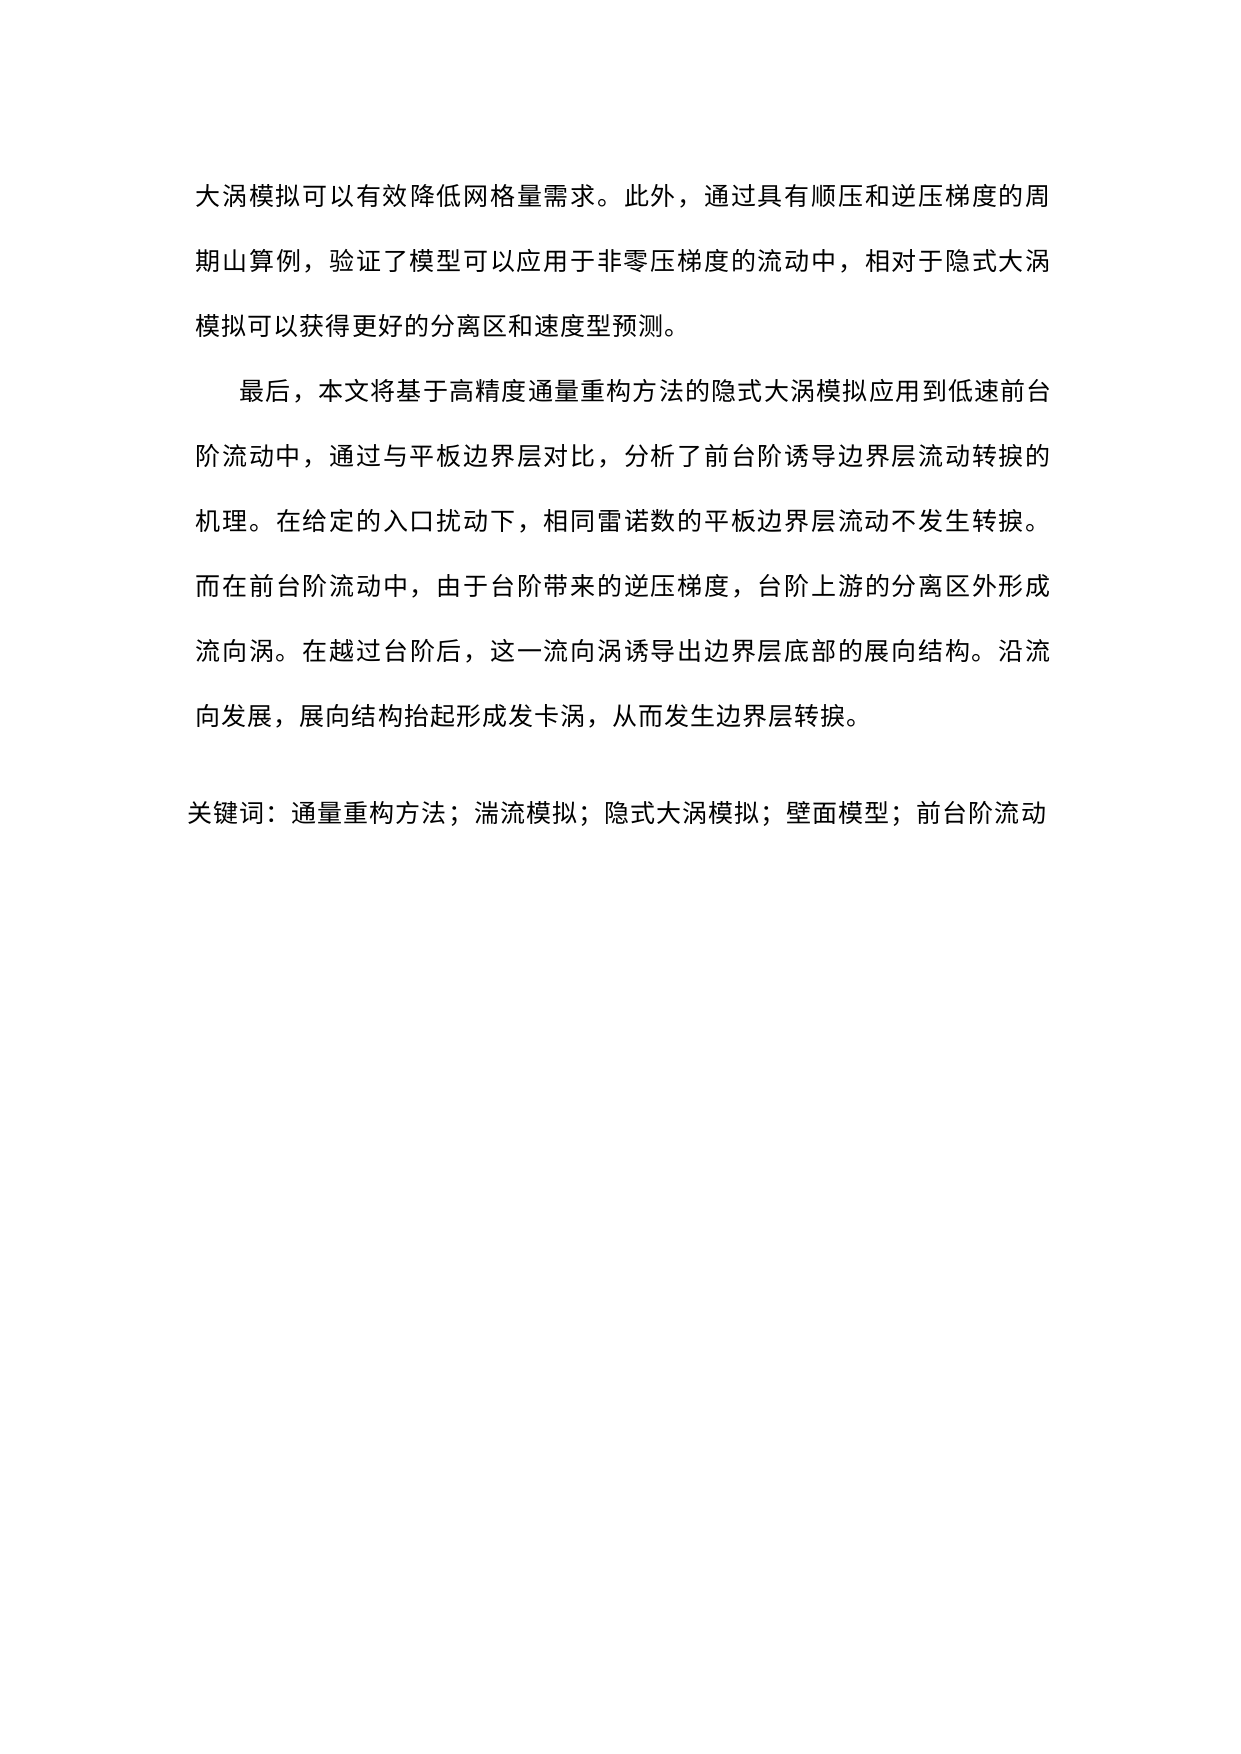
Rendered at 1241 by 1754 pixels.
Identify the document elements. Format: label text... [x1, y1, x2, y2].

text 关键词：通量重构方法；湍流模拟；隐式大涡模拟；壁面模型；前台阶流动 [187, 779, 1053, 844]
text 最后，本文将基于高精度通量重构方法的隐式大涡模拟应用到低速前台阶流动中，通过与平板边界层对比，分析了前台阶诱导边界层流动转捩的机理。在给定的入口扰动下，相同雷诺数的平板边界层流动不发生转捩。而在前台阶流动中，由于台阶带来的逆压梯度，台阶上游的分离区外形成流向涡。在越过台阶后，这一流向涡诱导出边界层底部的展向结构。沿流向发展，展向结构抬起形成发卡涡，从而发生边界层转捩。 [196, 357, 1053, 747]
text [196, 162, 1053, 357]
